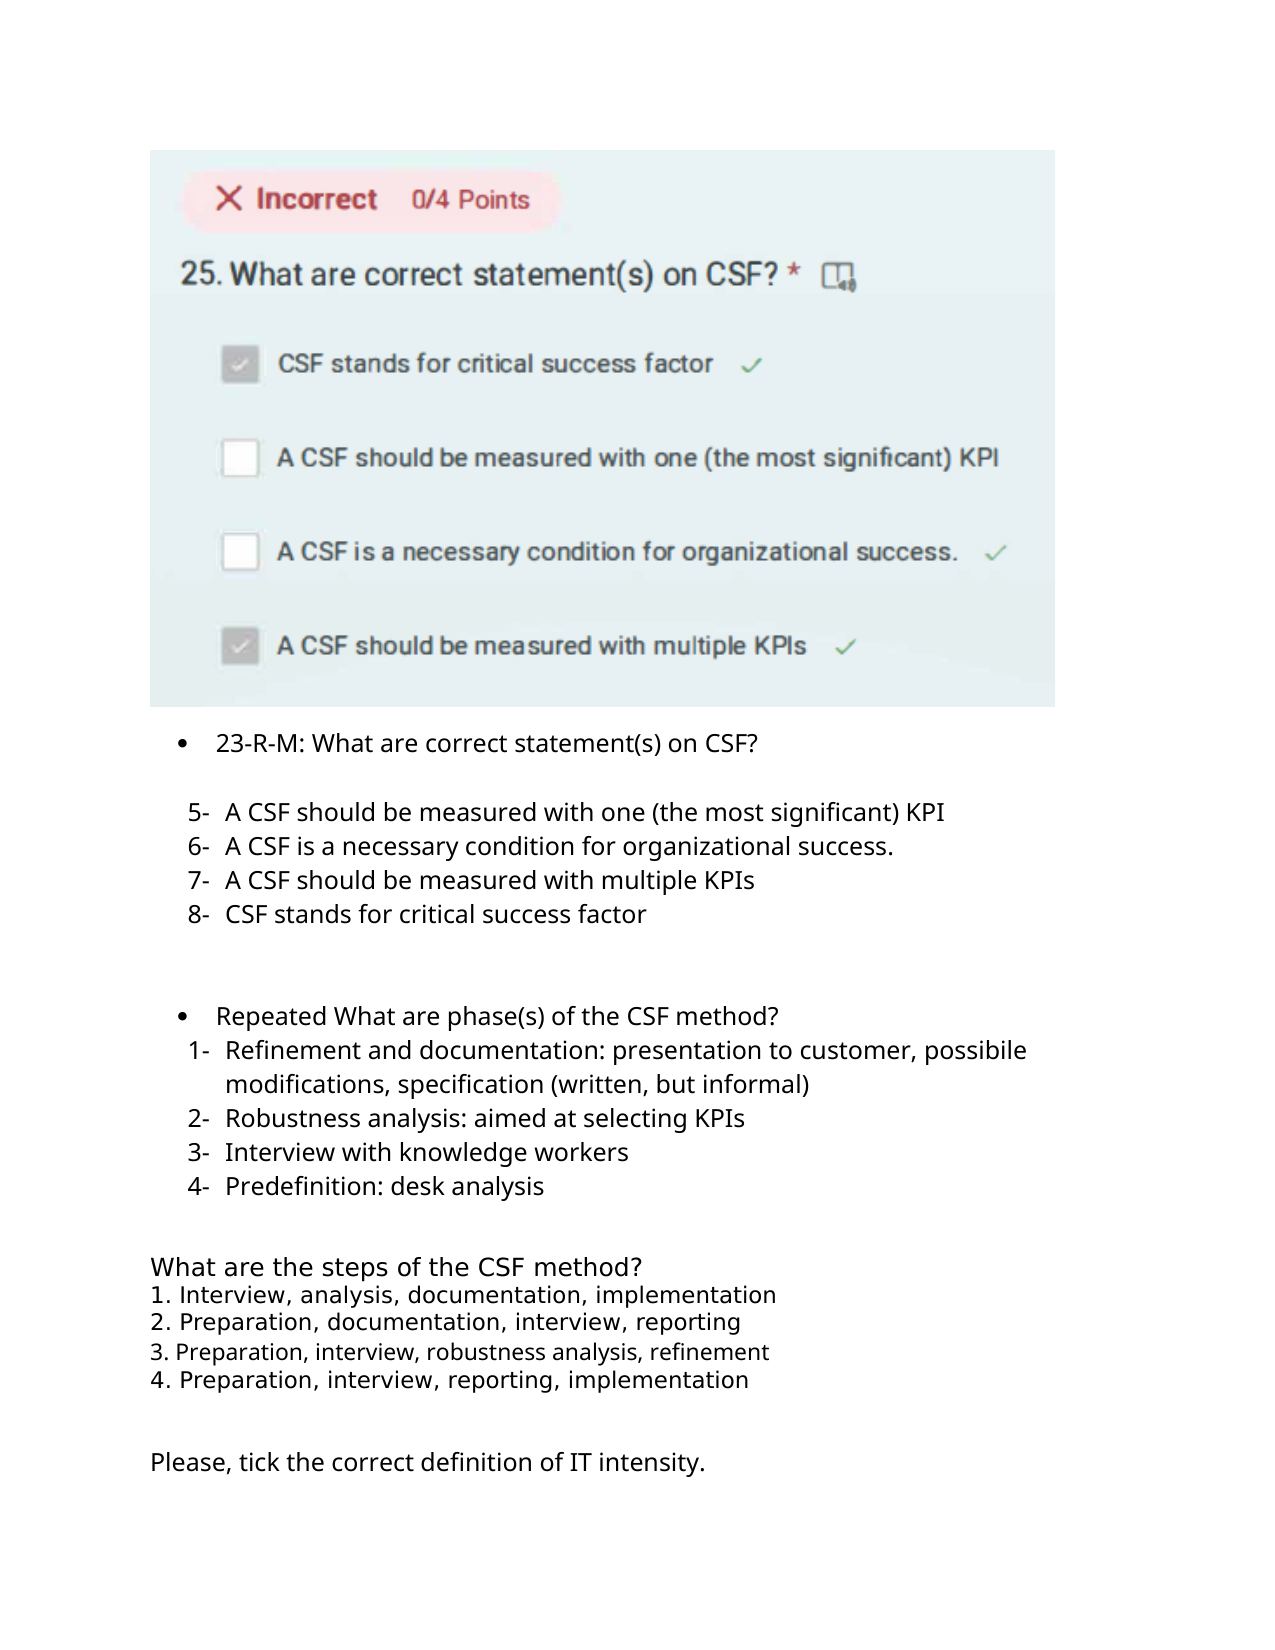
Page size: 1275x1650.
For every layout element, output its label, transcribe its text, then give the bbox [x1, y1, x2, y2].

list Interview with knowledge workers [187, 1135, 1125, 1169]
list CSF stands for critical success factor [187, 896, 1125, 930]
list Refinement and documentation: presentation to customer, possibile modifications, specification (written, but informal) [187, 1033, 1125, 1101]
list A CSF should be measured with multiple KPIs [187, 862, 1125, 896]
picture [150, 150, 1056, 707]
text 4. Preparation, interview, reporting, implementation [150, 1367, 1125, 1394]
text Please, tick the correct definition of IT intensity. [150, 1444, 1125, 1478]
list A CSF should be measured with one (the most significant) KPI [187, 794, 1125, 828]
list Repeated What are phase(s) of the CSF method? [178, 998, 1125, 1033]
list Predefinition: desk analysis [187, 1169, 1125, 1203]
text 3. Preparation, interview, robustness analysis, refinement [150, 1336, 1125, 1367]
list A CSF is a necessary condition for organizational success. [187, 828, 1125, 862]
text 2. Preparation, documentation, interview, reporting [150, 1309, 1125, 1336]
text 1. Interview, analysis, documentation, implementation [150, 1282, 1125, 1309]
text What are the steps of the CSF method? [150, 1253, 1125, 1282]
list Robustness analysis: aimed at selecting KPIs [187, 1101, 1125, 1135]
list 23-R-M: What are correct statement(s) on CSF? [178, 726, 1125, 760]
